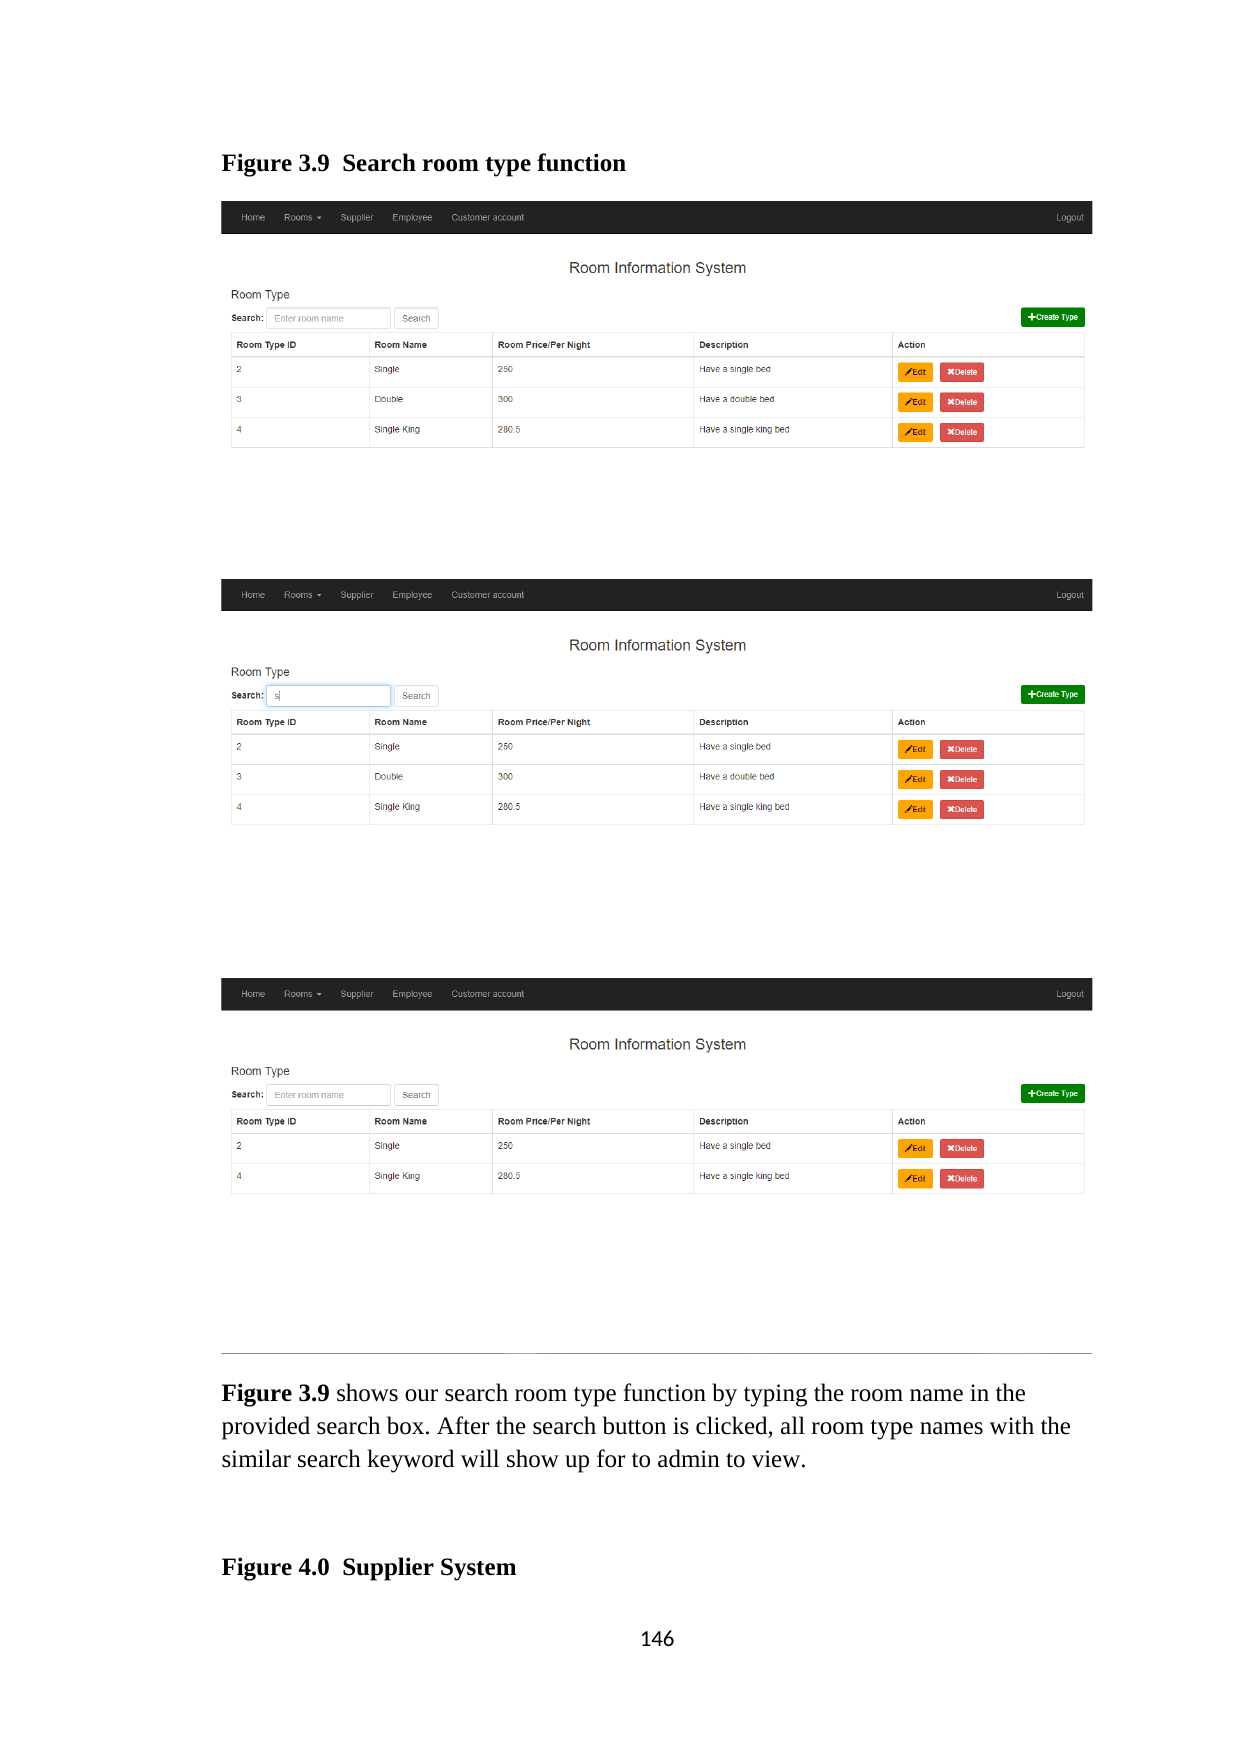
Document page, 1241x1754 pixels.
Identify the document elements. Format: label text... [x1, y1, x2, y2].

text Figure 3.9 Search room type function [221, 148, 1092, 176]
text Figure 4.0 Supplier System [221, 1552, 1092, 1581]
picture [221, 201, 1093, 576]
picture [221, 579, 1093, 954]
picture [221, 978, 1093, 1354]
text Figure 3.9 shows our search room type function by typing the room name in the provided search box. After the search button is clicked, all room type names with the similar search keyword will show up for to admin to view. [221, 1378, 1092, 1473]
